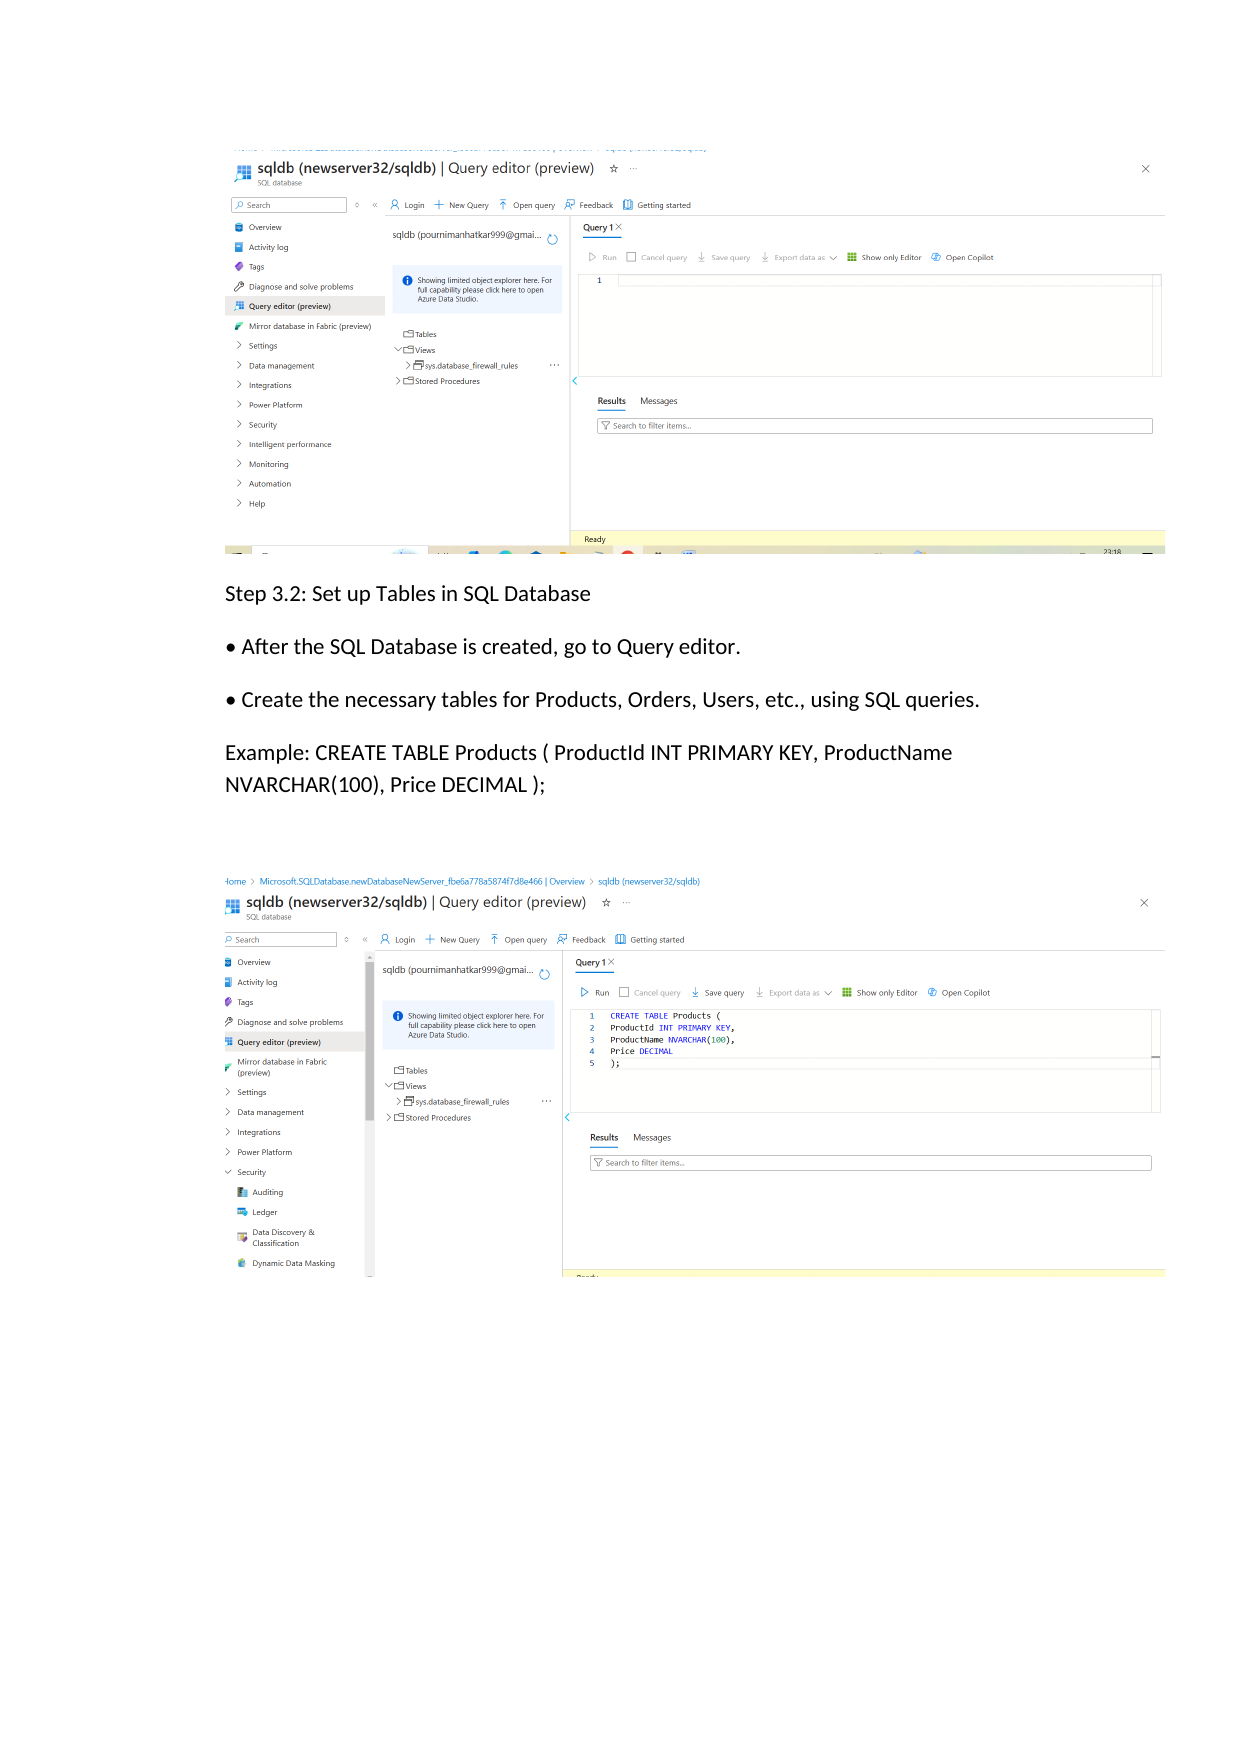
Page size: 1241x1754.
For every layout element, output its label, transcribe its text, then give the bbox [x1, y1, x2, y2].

picture [225, 150, 1166, 554]
list • After the SQL Database is created, go to Query editor. [225, 632, 1090, 660]
picture [225, 876, 1166, 1277]
list Example: CREATE TABLE Products ( ProductId INT PRIMARY KEY, ProductName NVARCHAR(100), Price DECIMAL ); [225, 738, 1090, 798]
list • Create the necessary tables for Products, Orders, Users, etc., using SQL queries. [225, 685, 1090, 713]
list Step 3.2: Set up Tables in SQL Database [225, 579, 1090, 607]
